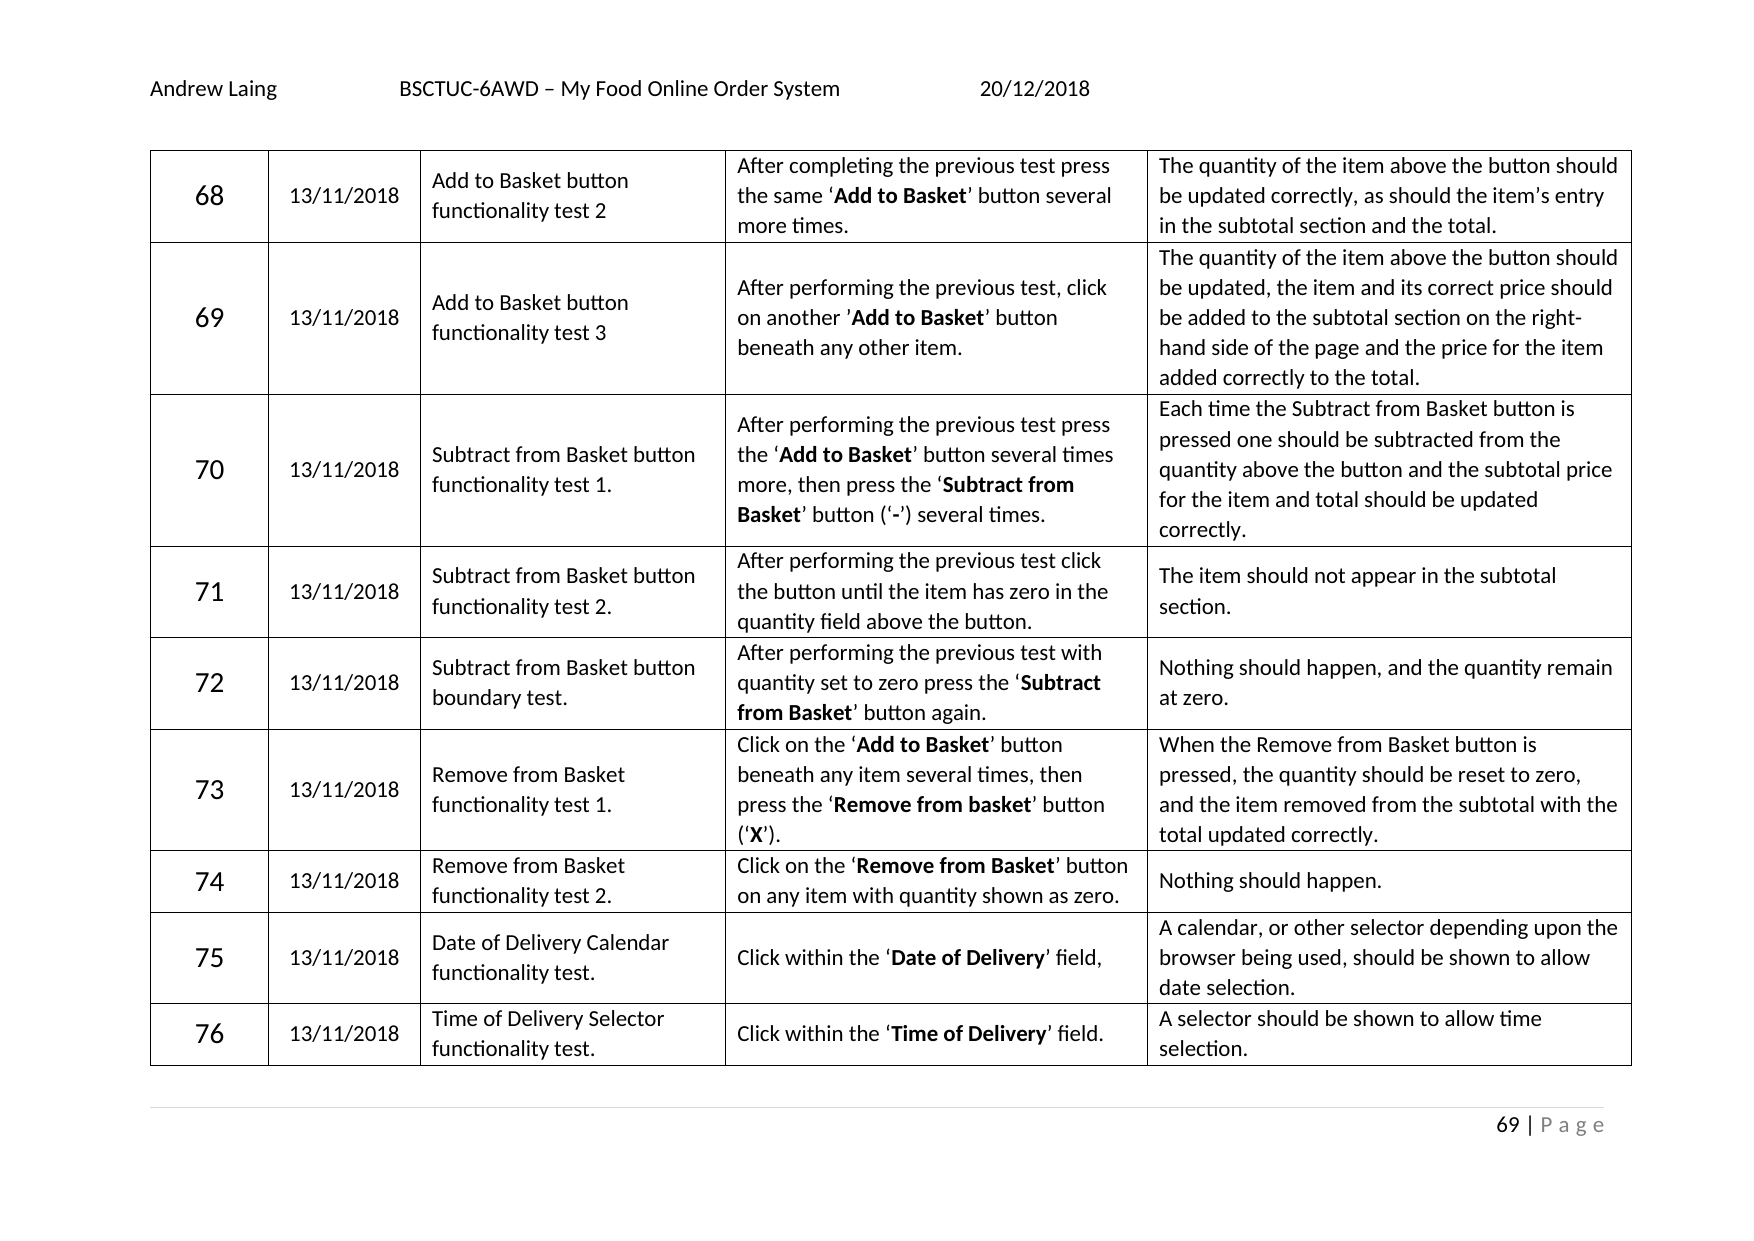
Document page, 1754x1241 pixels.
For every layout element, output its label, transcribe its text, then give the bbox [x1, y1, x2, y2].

table_cell 13/11/2018 [269, 151, 420, 242]
table_cell Nothing should happen, and the quantity remain at zero. [1148, 638, 1631, 729]
table_cell Add to Basket button functionality test 3 [421, 243, 725, 393]
table_cell 76 [151, 1004, 268, 1065]
table_cell 68 [151, 151, 268, 242]
table_cell 71 [151, 547, 268, 637]
table_cell Click within the ‘Time of Delivery’ field. [726, 1004, 1147, 1065]
table_cell 70 [151, 395, 268, 546]
table_cell After performing the previous test press the ‘Add to Basket’ button several times more, then press the ‘Subtract from Basket’ button (‘-’) several times. [726, 395, 1147, 546]
table_cell 13/11/2018 [269, 1004, 420, 1065]
table_cell After performing the previous test with quantity set to zero press the ‘Subtract from Basket’ button again. [726, 638, 1147, 729]
table_cell Subtract from Basket button boundary test. [421, 638, 725, 729]
table_cell Subtract from Basket button functionality test 1. [421, 395, 725, 546]
table_cell Remove from Basket functionality test 1. [421, 730, 725, 850]
table_cell 13/11/2018 [269, 638, 420, 729]
table_cell Time of Delivery Selector functionality test. [421, 1004, 725, 1065]
table_cell A selector should be shown to allow time selection. [1148, 1004, 1631, 1065]
table_cell 13/11/2018 [269, 913, 420, 1003]
table_cell 13/11/2018 [269, 395, 420, 546]
table_cell Nothing should happen. [1148, 851, 1631, 912]
table_cell Click on the ‘Remove from Basket’ button on any item with quantity shown as zero. [726, 851, 1147, 912]
table_cell The item should not appear in the subtotal section. [1148, 547, 1631, 637]
table_cell Date of Delivery Calendar functionality test. [421, 913, 725, 1003]
table_cell Remove from Basket functionality test 2. [421, 851, 725, 912]
table_cell 13/11/2018 [269, 851, 420, 912]
table_cell Each time the Subtract from Basket button is pressed one should be subtracted from the quantity above the button and the subtotal price for the item and total should be updated correctly. [1148, 395, 1631, 546]
table_cell 75 [151, 913, 268, 1003]
table_cell 72 [151, 638, 268, 729]
table_cell After performing the previous test, click on another ’Add to Basket’ button beneath any other item. [726, 243, 1147, 393]
table_cell The quantity of the item above the button should be updated correctly, as should the item’s entry in the subtotal section and the total. [1148, 151, 1631, 242]
table_cell 69 [151, 243, 268, 393]
table_cell After performing the previous test click the button until the item has zero in the quantity field above the button. [726, 547, 1147, 637]
table_cell Click within the ‘Date of Delivery’ field, [726, 913, 1147, 1003]
table_cell 74 [151, 851, 268, 912]
table_cell After completing the previous test press the same ‘Add to Basket’ button several more times. [726, 151, 1147, 242]
table_cell Click on the ‘Add to Basket’ button beneath any item several times, then press the ‘Remove from basket’ button (‘X’). [726, 730, 1147, 850]
table_cell Add to Basket button functionality test 2 [421, 151, 725, 242]
table_cell When the Remove from Basket button is pressed, the quantity should be reset to zero, and the item removed from the subtotal with the total updated correctly. [1148, 730, 1631, 850]
table_cell 13/11/2018 [269, 243, 420, 393]
table_cell 13/11/2018 [269, 730, 420, 850]
table_cell 73 [151, 730, 268, 850]
table_cell 13/11/2018 [269, 547, 420, 637]
table_cell A calendar, or other selector depending upon the browser being used, should be shown to allow date selection. [1148, 913, 1631, 1003]
table_cell Subtract from Basket button functionality test 2. [421, 547, 725, 637]
